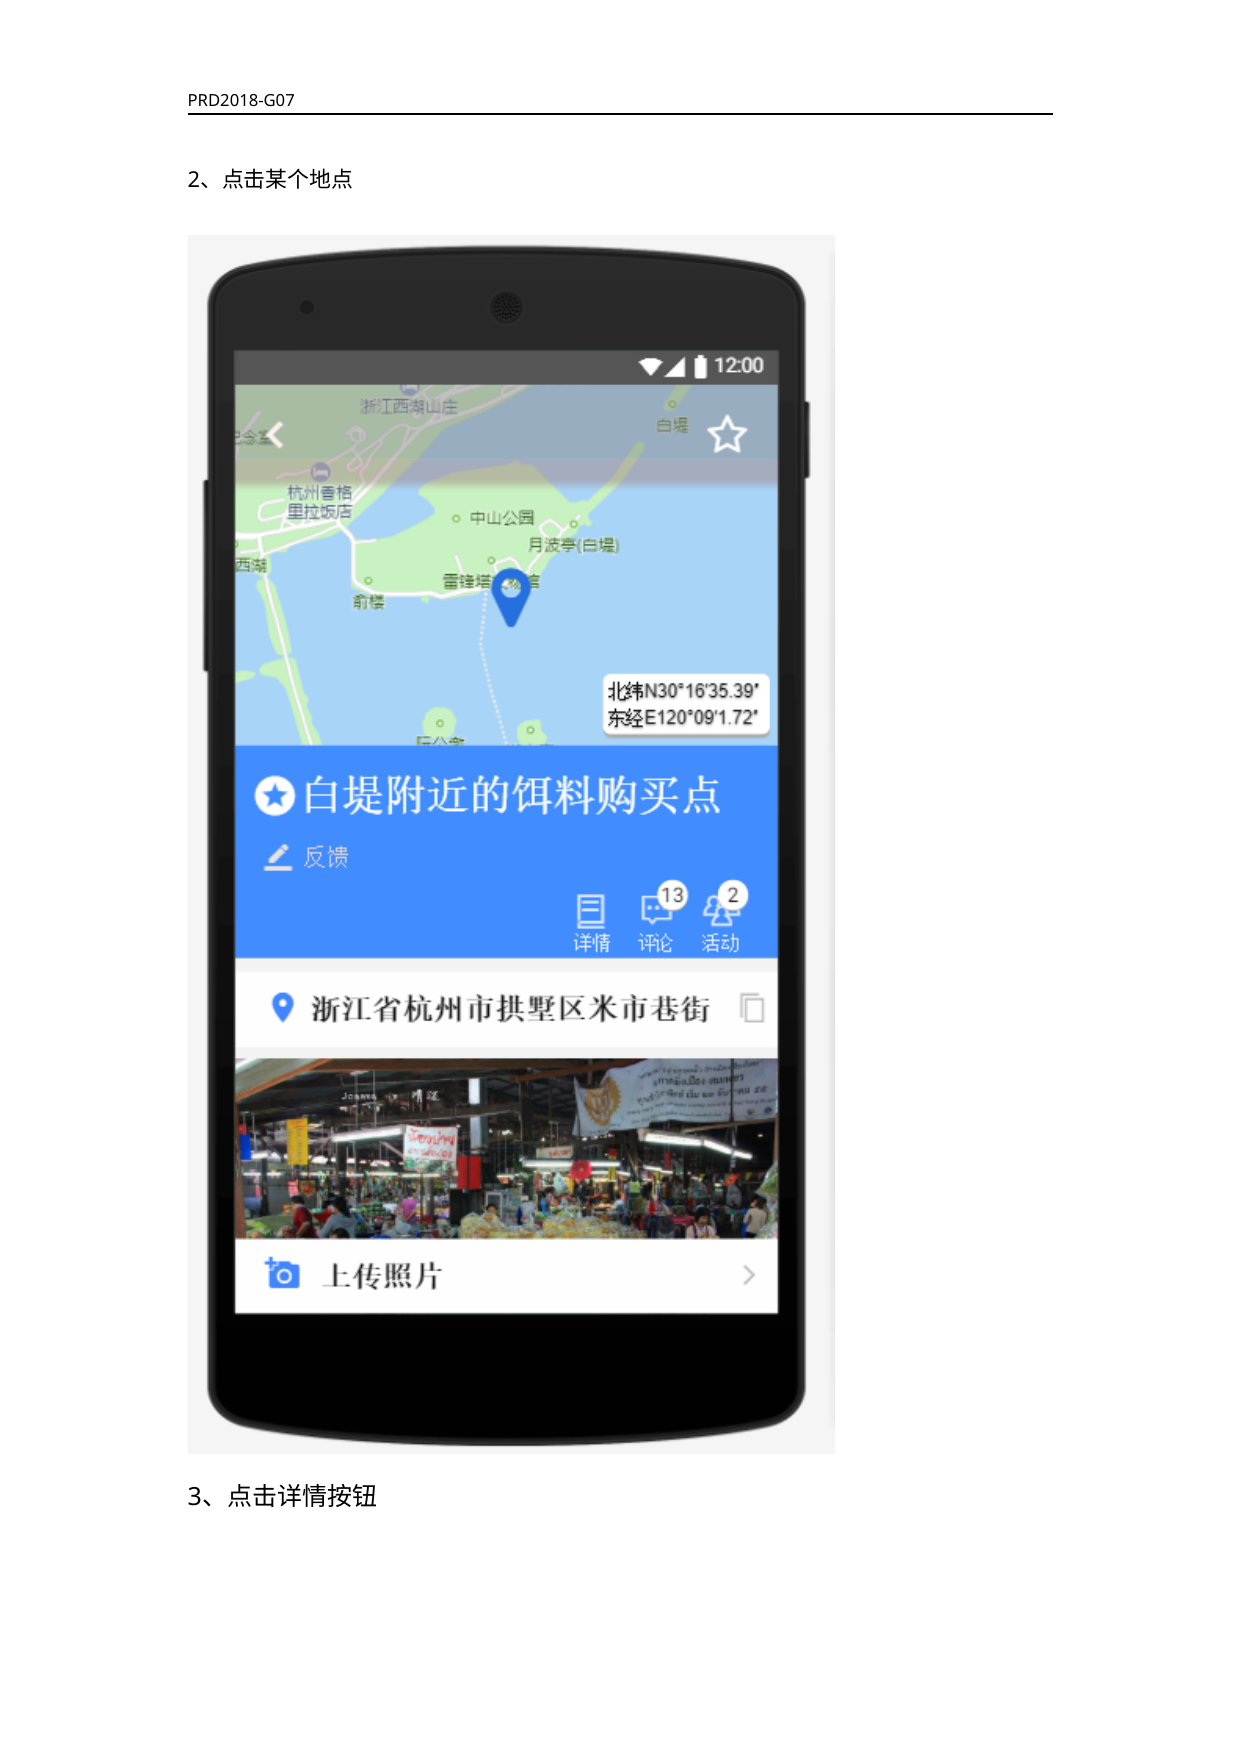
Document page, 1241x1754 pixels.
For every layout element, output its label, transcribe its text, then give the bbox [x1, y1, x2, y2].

text 3、点击详情按钮 [187, 1462, 1053, 1527]
text 2、点击某个地点 [187, 162, 1053, 194]
picture [187, 235, 836, 1454]
